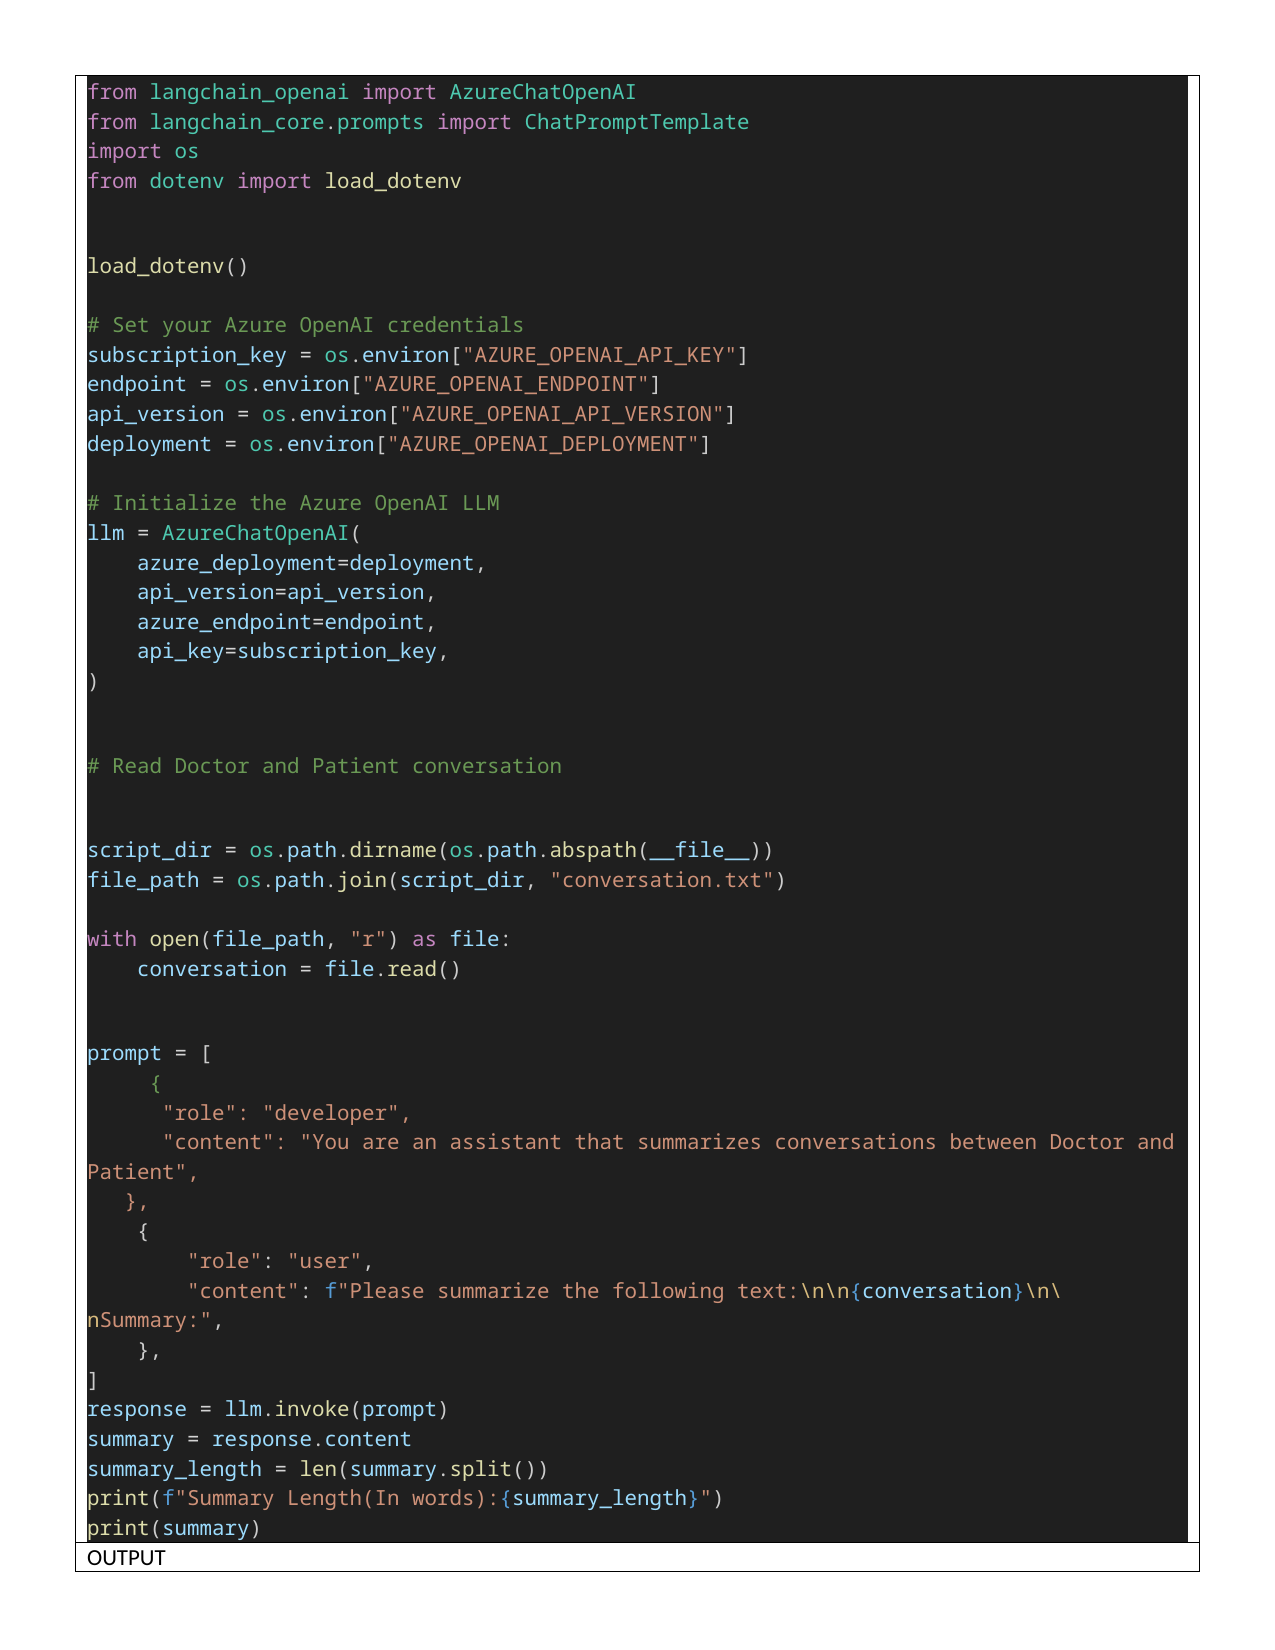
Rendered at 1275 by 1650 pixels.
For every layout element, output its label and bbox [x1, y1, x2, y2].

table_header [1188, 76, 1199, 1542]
table_cell [76, 1543, 1199, 1571]
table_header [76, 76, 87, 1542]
